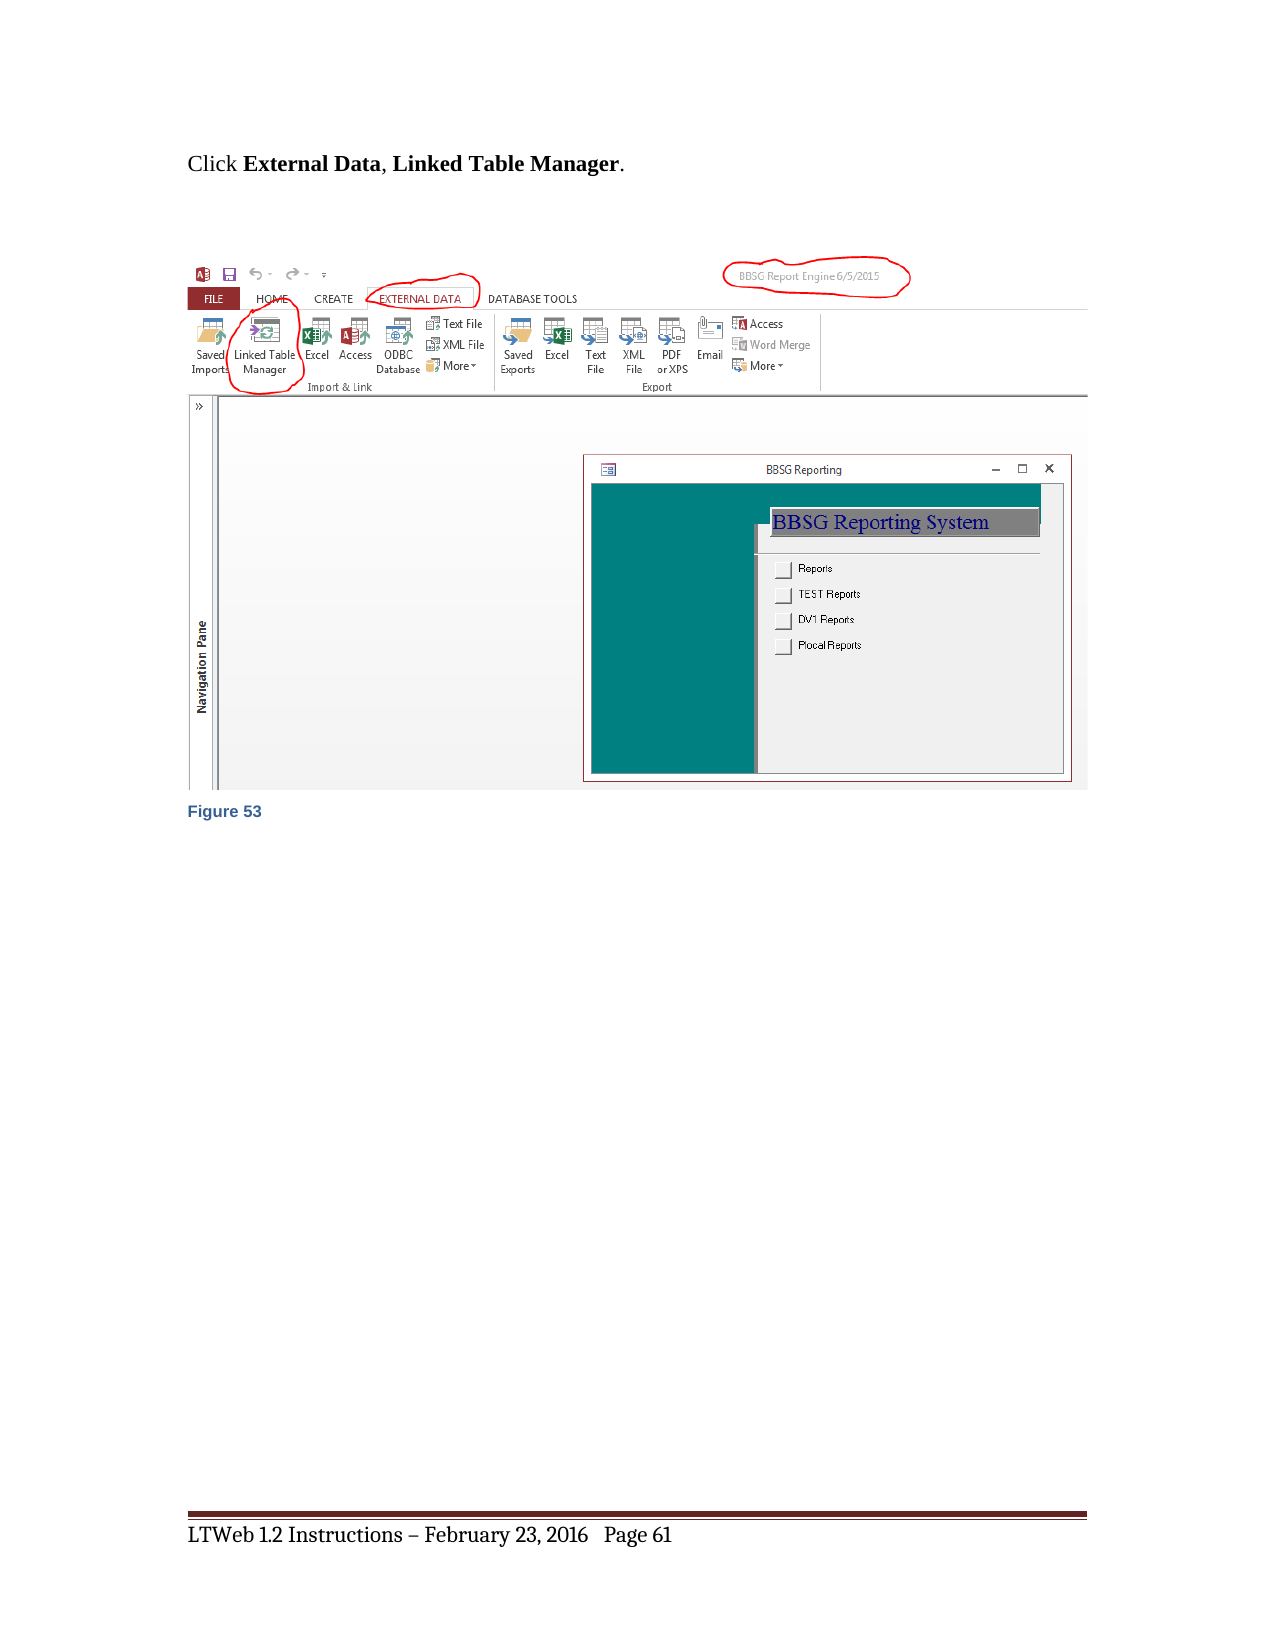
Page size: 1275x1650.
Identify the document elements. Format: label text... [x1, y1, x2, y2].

picture [187, 255, 1088, 790]
text Click External Data, Linked Table Manager. [187, 150, 1087, 176]
